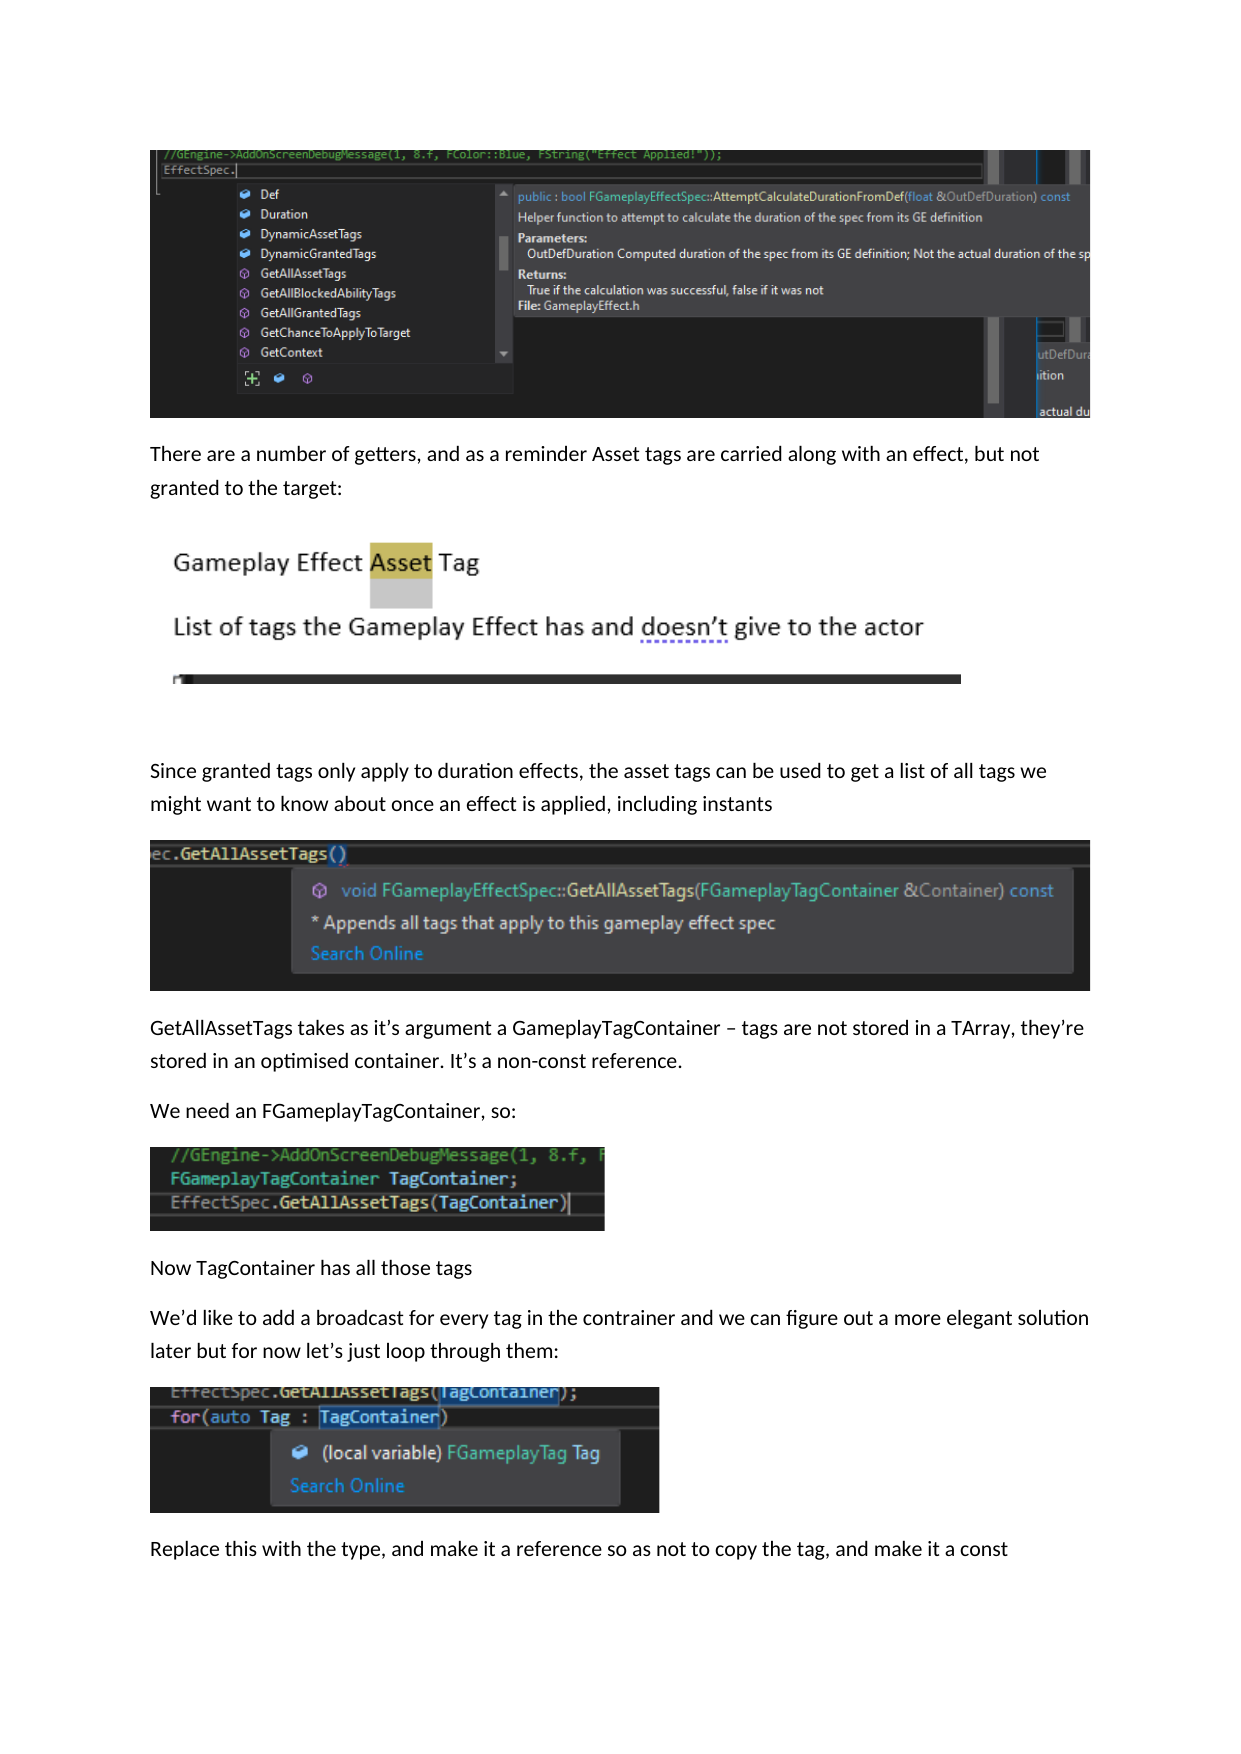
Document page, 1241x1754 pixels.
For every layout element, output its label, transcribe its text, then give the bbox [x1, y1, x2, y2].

picture [150, 507, 961, 684]
picture [150, 840, 1091, 991]
picture [150, 1387, 660, 1513]
text Now TagContainer has all those tags [150, 1254, 1090, 1281]
text Since granted tags only apply to duration effects, the asset tags can be used to get a list of all tags we might want to know about once an effect is applied, including instants [150, 757, 1090, 817]
text GetAllAssetTags takes as it’s argument a GameplayTagContainer – tags are not stored in a TArray, they’re stored in an optimised container. It’s a non-const reference. [150, 1014, 1090, 1074]
picture [150, 1147, 605, 1231]
text We’d like to add a broadcast for every tag in the contrainer and we can figure out a more elegant solution later but for now let’s just loop through them: [150, 1304, 1090, 1364]
text We need an FGameplayTagContainer, so: [150, 1098, 1090, 1124]
text Replace this with the type, and make it a reference so as not to copy the tag, and make it a const [150, 1536, 1090, 1562]
picture [150, 150, 1091, 418]
